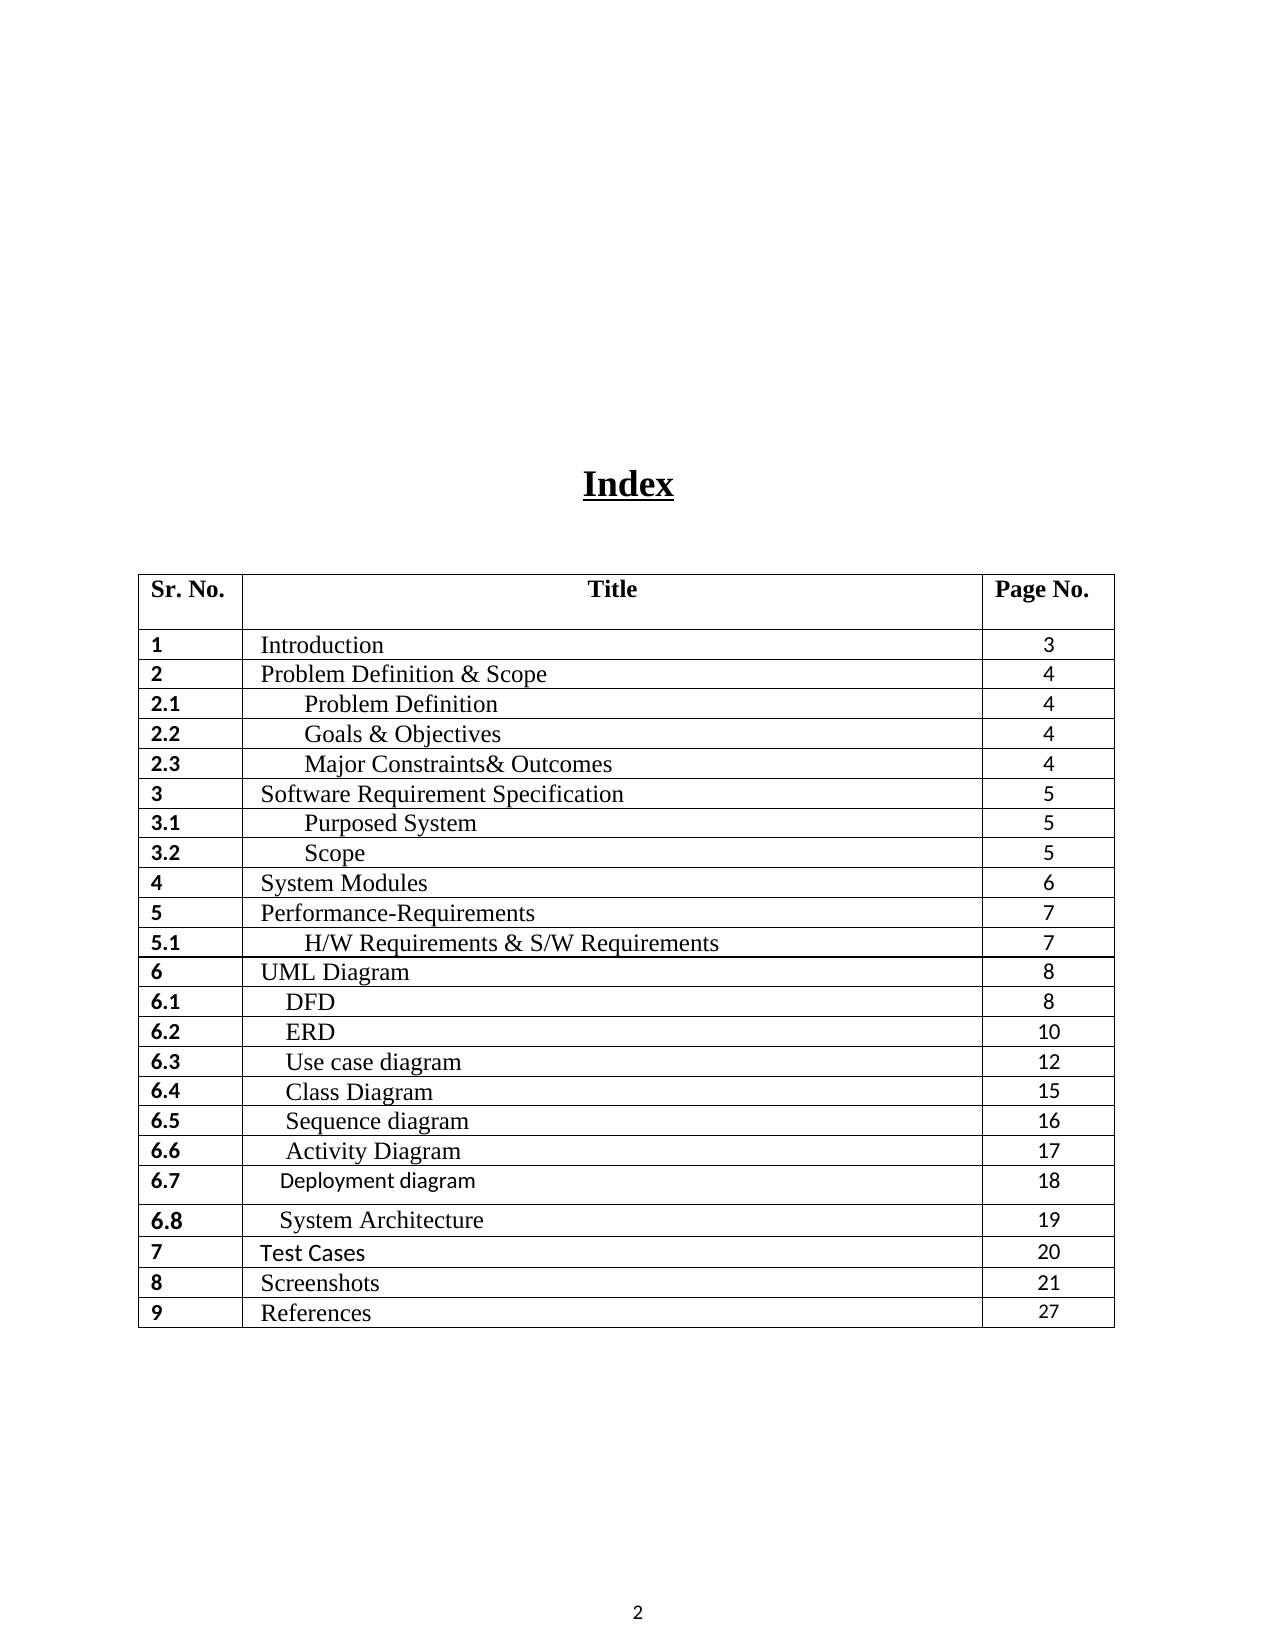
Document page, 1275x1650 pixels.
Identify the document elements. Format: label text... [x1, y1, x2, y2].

table_cell H/W Requirements & S/W Requirements [243, 928, 982, 956]
table_cell 15 [983, 1077, 1114, 1105]
table_cell 7 [983, 928, 1114, 956]
table_cell 7 [139, 1237, 242, 1267]
table_cell 12 [983, 1047, 1114, 1076]
table_cell 6.7 [139, 1166, 242, 1204]
text Index [150, 462, 1106, 505]
table_cell System Architecture [243, 1205, 982, 1236]
table_cell 3.2 [139, 838, 242, 867]
table_cell 5 [983, 838, 1114, 867]
table_cell 8 [983, 987, 1114, 1016]
table_cell 19 [983, 1205, 1114, 1236]
table_cell 3 [139, 779, 242, 807]
table_cell 8 [983, 958, 1114, 986]
table_cell 6.4 [139, 1077, 242, 1105]
table_cell 21 [983, 1268, 1114, 1297]
table_cell 5 [139, 898, 242, 927]
table_cell Major Constraints& Outcomes [243, 749, 982, 778]
table_header Page No. [983, 575, 1114, 629]
table_cell 4 [139, 868, 242, 897]
table_cell UML Diagram [243, 958, 982, 986]
table_cell 16 [983, 1106, 1114, 1135]
table_cell 4 [983, 749, 1114, 778]
table_cell Goals & Objectives [243, 719, 982, 748]
table_header Title [243, 575, 982, 629]
table_cell Software Requirement Specification [243, 779, 982, 807]
table_cell 6.5 [139, 1106, 242, 1135]
table_cell 2 [139, 660, 242, 688]
table_cell Screenshots [243, 1268, 982, 1297]
table_cell 27 [983, 1298, 1114, 1327]
table_cell 5.1 [139, 928, 242, 956]
table_cell Use case diagram [243, 1047, 982, 1076]
table_cell Sequence diagram [243, 1106, 982, 1135]
table_cell 4 [983, 689, 1114, 718]
table_cell Deployment diagram [243, 1166, 982, 1204]
table_cell 6.8 [139, 1205, 242, 1236]
table_cell 20 [983, 1237, 1114, 1267]
table_header Sr. No. [139, 575, 242, 629]
table_cell Scope [243, 838, 982, 867]
table_cell 3 [983, 630, 1114, 658]
table_cell 2.2 [139, 719, 242, 748]
table_cell 5 [983, 809, 1114, 837]
table_cell Test Cases [243, 1237, 982, 1267]
table_cell 17 [983, 1136, 1114, 1165]
table_cell Problem Definition [243, 689, 982, 718]
table_cell 9 [139, 1298, 242, 1327]
table_cell References [243, 1298, 982, 1327]
table_cell 6 [139, 958, 242, 986]
table_cell 10 [983, 1017, 1114, 1046]
table_cell 2.1 [139, 689, 242, 718]
table_cell 7 [983, 898, 1114, 927]
table_cell ERD [243, 1017, 982, 1046]
table_cell 1 [139, 630, 242, 658]
table_cell 4 [983, 660, 1114, 688]
table_cell Class Diagram [243, 1077, 982, 1105]
table_cell 6.1 [139, 987, 242, 1016]
table_cell 3.1 [139, 809, 242, 837]
table_cell 4 [983, 719, 1114, 748]
table_cell Problem Definition & Scope [243, 660, 982, 688]
table_cell System Modules [243, 868, 982, 897]
table_cell 18 [983, 1166, 1114, 1204]
table_cell 2.3 [139, 749, 242, 778]
table_cell 8 [139, 1268, 242, 1297]
table_cell 5 [983, 779, 1114, 807]
table_cell Performance-Requirements [243, 898, 982, 927]
table_cell 6.6 [139, 1136, 242, 1165]
table_cell 6.2 [139, 1017, 242, 1046]
table_cell 6.3 [139, 1047, 242, 1076]
table_cell Introduction [243, 630, 982, 658]
table_cell Activity Diagram [243, 1136, 982, 1165]
table_cell DFD [243, 987, 982, 1016]
table_cell Purposed System [243, 809, 982, 837]
table_cell 6 [983, 868, 1114, 897]
